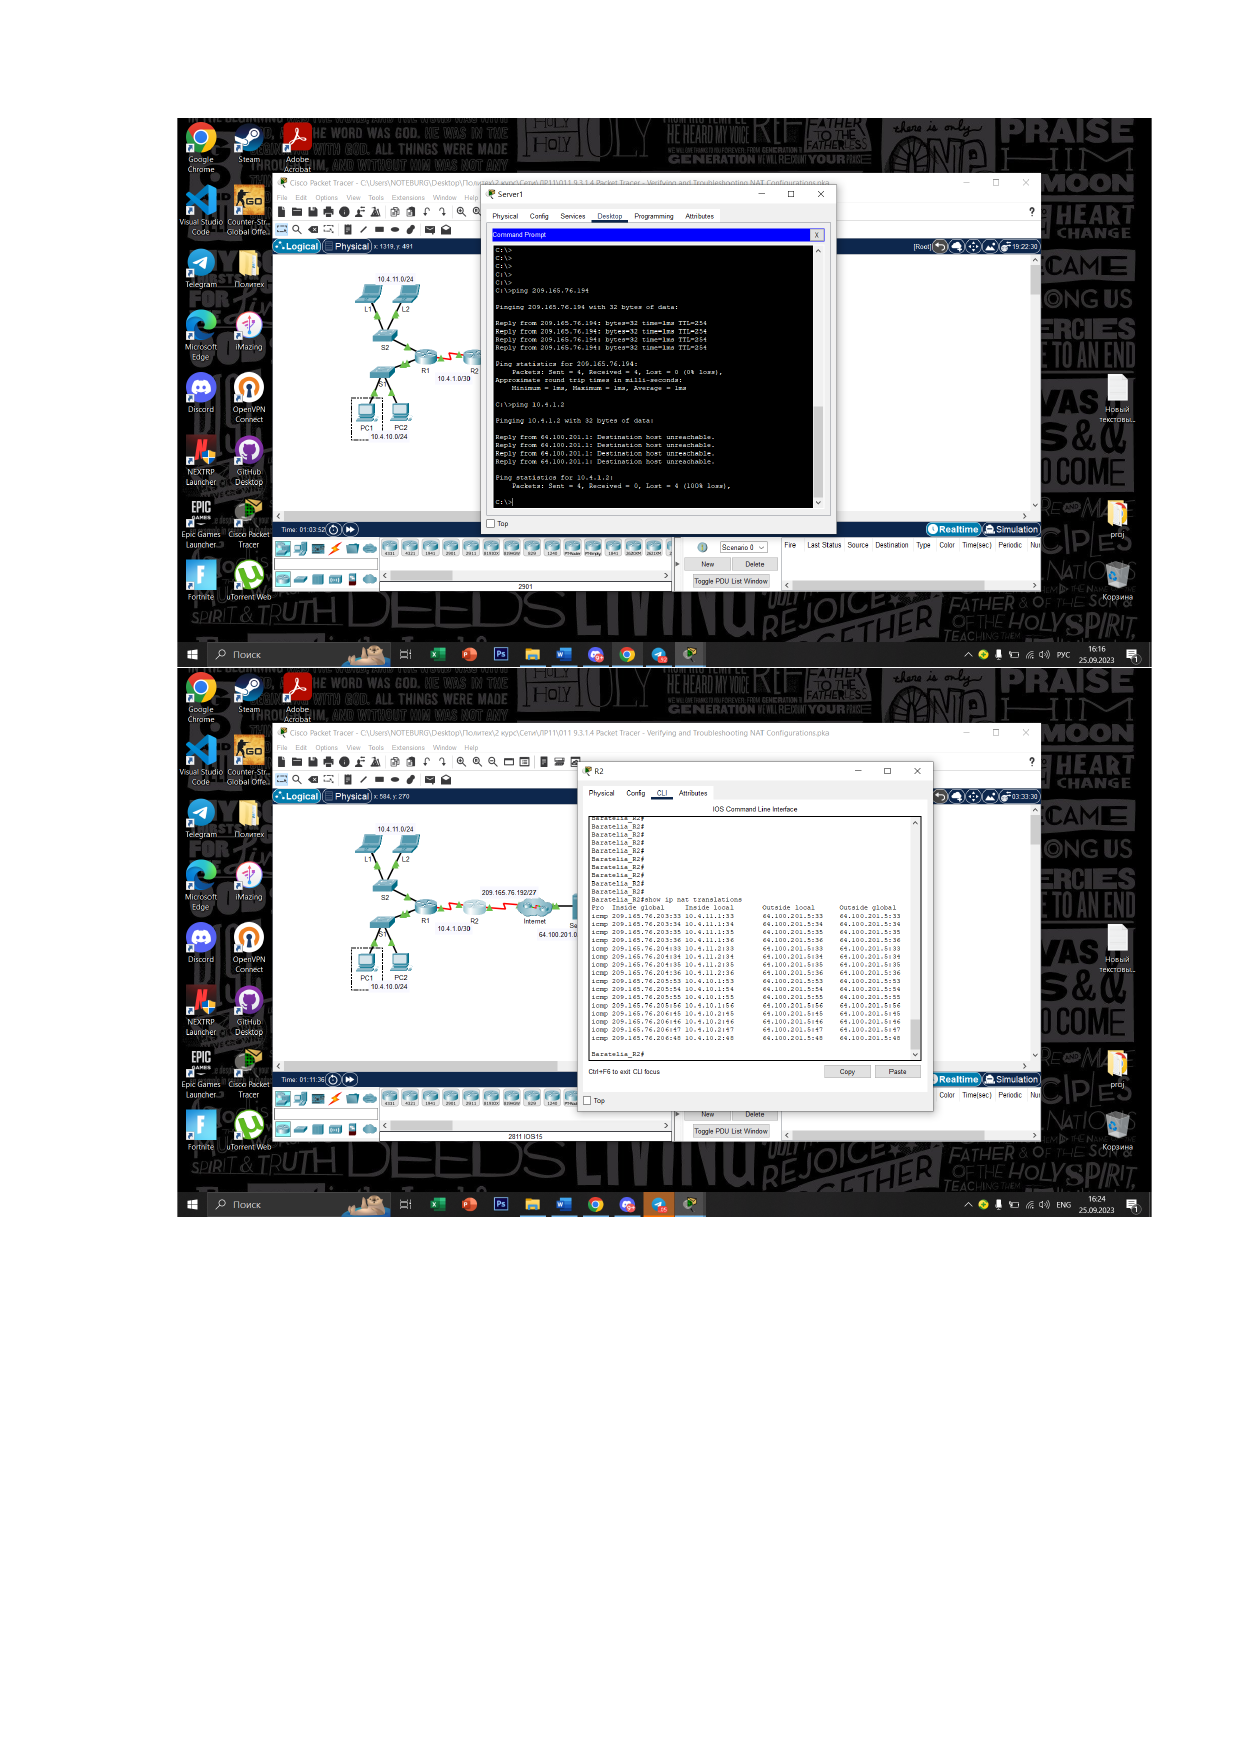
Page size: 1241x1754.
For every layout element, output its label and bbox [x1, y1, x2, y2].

picture [177, 668, 1152, 1217]
picture [177, 118, 1152, 667]
